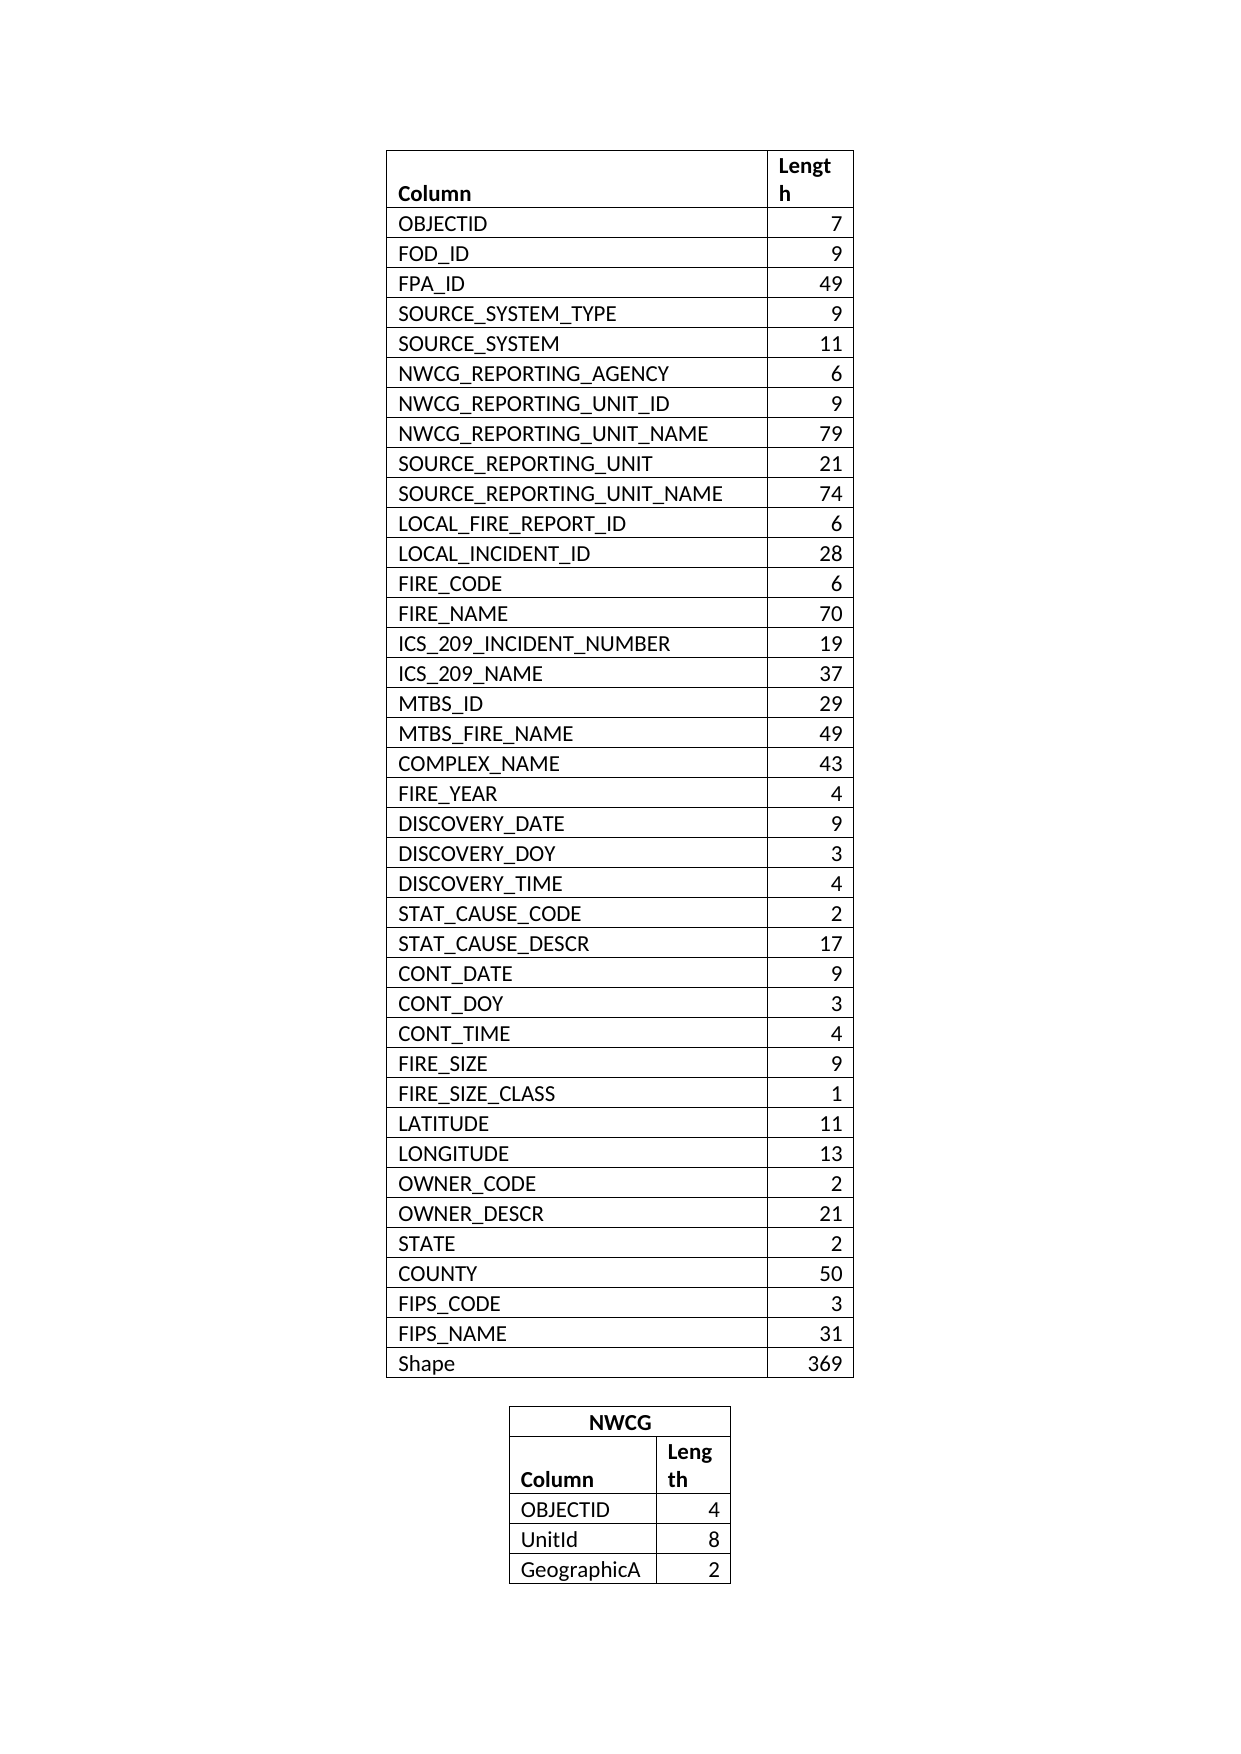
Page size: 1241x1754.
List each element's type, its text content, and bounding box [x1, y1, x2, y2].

table_cell 9 [768, 958, 853, 987]
table_cell STAT_CAUSE_CODE [387, 898, 767, 927]
table_cell FIRE_SIZE_CLASS [387, 1078, 767, 1107]
table_cell 6 [768, 508, 853, 537]
table_cell Column [387, 151, 767, 207]
table_cell 79 [768, 418, 853, 447]
table_cell SOURCE_REPORTING_UNIT_NAME [387, 478, 767, 507]
table_cell 11 [768, 328, 853, 357]
table_cell FIPS_NAME [387, 1318, 767, 1347]
table_cell 43 [768, 748, 853, 777]
table_header NWCG [510, 1407, 730, 1436]
table_cell 13 [768, 1138, 853, 1167]
table_cell STAT_CAUSE_DESCR [387, 928, 767, 957]
table_cell 3 [768, 1288, 853, 1317]
table_cell FIRE_SIZE [387, 1048, 767, 1077]
table_cell FIRE_CODE [387, 568, 767, 597]
table_cell 8 [657, 1524, 730, 1553]
table_cell 4 [768, 1018, 853, 1047]
table_cell 369 [768, 1348, 853, 1377]
table_cell OWNER_CODE [387, 1168, 767, 1197]
table_cell COMPLEX_NAME [387, 748, 767, 777]
table_cell 31 [768, 1318, 853, 1347]
table_cell CONT_DOY [387, 988, 767, 1017]
table_cell DISCOVERY_DATE [387, 808, 767, 837]
table_cell NWCG_REPORTING_AGENCY [387, 358, 767, 387]
table_cell 70 [768, 598, 853, 627]
table_cell 21 [768, 1198, 853, 1227]
table_cell GeographicArea [510, 1554, 656, 1583]
table_cell STATE [387, 1228, 767, 1257]
table_cell NWCG_REPORTING_UNIT_ID [387, 388, 767, 417]
table_cell ICS_209_INCIDENT_NUMBER [387, 628, 767, 657]
table_cell FOD_ID [387, 238, 767, 267]
table_cell 6 [768, 568, 853, 597]
table_cell 11 [768, 1108, 853, 1137]
table_cell 37 [768, 658, 853, 687]
table_cell 9 [768, 808, 853, 837]
table_cell ICS_209_NAME [387, 658, 767, 687]
table_cell LATITUDE [387, 1108, 767, 1137]
table_cell LONGITUDE [387, 1138, 767, 1167]
table_cell 7 [768, 208, 853, 237]
table_cell FIPS_CODE [387, 1288, 767, 1317]
table_cell 21 [768, 448, 853, 477]
table_cell 4 [768, 778, 853, 807]
table_cell 74 [768, 478, 853, 507]
table_cell FIRE_YEAR [387, 778, 767, 807]
table_cell 2 [657, 1554, 730, 1583]
table_cell 9 [768, 388, 853, 417]
table_cell 3 [768, 838, 853, 867]
table_cell 19 [768, 628, 853, 657]
table_cell 49 [768, 268, 853, 297]
table_cell MTBS_ID [387, 688, 767, 717]
table_cell 17 [768, 928, 853, 957]
table_cell 28 [768, 538, 853, 567]
table_cell 3 [768, 988, 853, 1017]
table_cell Length [657, 1437, 730, 1493]
table_cell 9 [768, 238, 853, 267]
table_cell CONT_TIME [387, 1018, 767, 1047]
table_cell 29 [768, 688, 853, 717]
table_cell Shape [387, 1348, 767, 1377]
table_cell 2 [768, 898, 853, 927]
table_cell 2 [768, 1168, 853, 1197]
table_cell MTBS_FIRE_NAME [387, 718, 767, 747]
table_cell DISCOVERY_DOY [387, 838, 767, 867]
table_cell SOURCE_SYSTEM_TYPE [387, 298, 767, 327]
table_cell 4 [768, 868, 853, 897]
table_cell 50 [768, 1258, 853, 1287]
table_cell DISCOVERY_TIME [387, 868, 767, 897]
table_cell FIRE_NAME [387, 598, 767, 627]
table_cell 9 [768, 298, 853, 327]
table_cell 2 [768, 1228, 853, 1257]
table_cell OBJECTID [510, 1494, 656, 1523]
table_cell Length [768, 151, 853, 207]
table_cell 9 [768, 1048, 853, 1077]
table_cell LOCAL_INCIDENT_ID [387, 538, 767, 567]
table_cell OBJECTID [387, 208, 767, 237]
table_cell UnitId [510, 1524, 656, 1553]
table_cell 1 [768, 1078, 853, 1107]
table_cell CONT_DATE [387, 958, 767, 987]
table_cell 4 [657, 1494, 730, 1523]
table_cell NWCG_REPORTING_UNIT_NAME [387, 418, 767, 447]
table_cell 6 [768, 358, 853, 387]
table_cell SOURCE_SYSTEM [387, 328, 767, 357]
table_cell LOCAL_FIRE_REPORT_ID [387, 508, 767, 537]
table_cell Column [510, 1437, 656, 1493]
table_cell COUNTY [387, 1258, 767, 1287]
table_cell SOURCE_REPORTING_UNIT [387, 448, 767, 477]
table_cell FPA_ID [387, 268, 767, 297]
table_cell OWNER_DESCR [387, 1198, 767, 1227]
table_cell 49 [768, 718, 853, 747]
